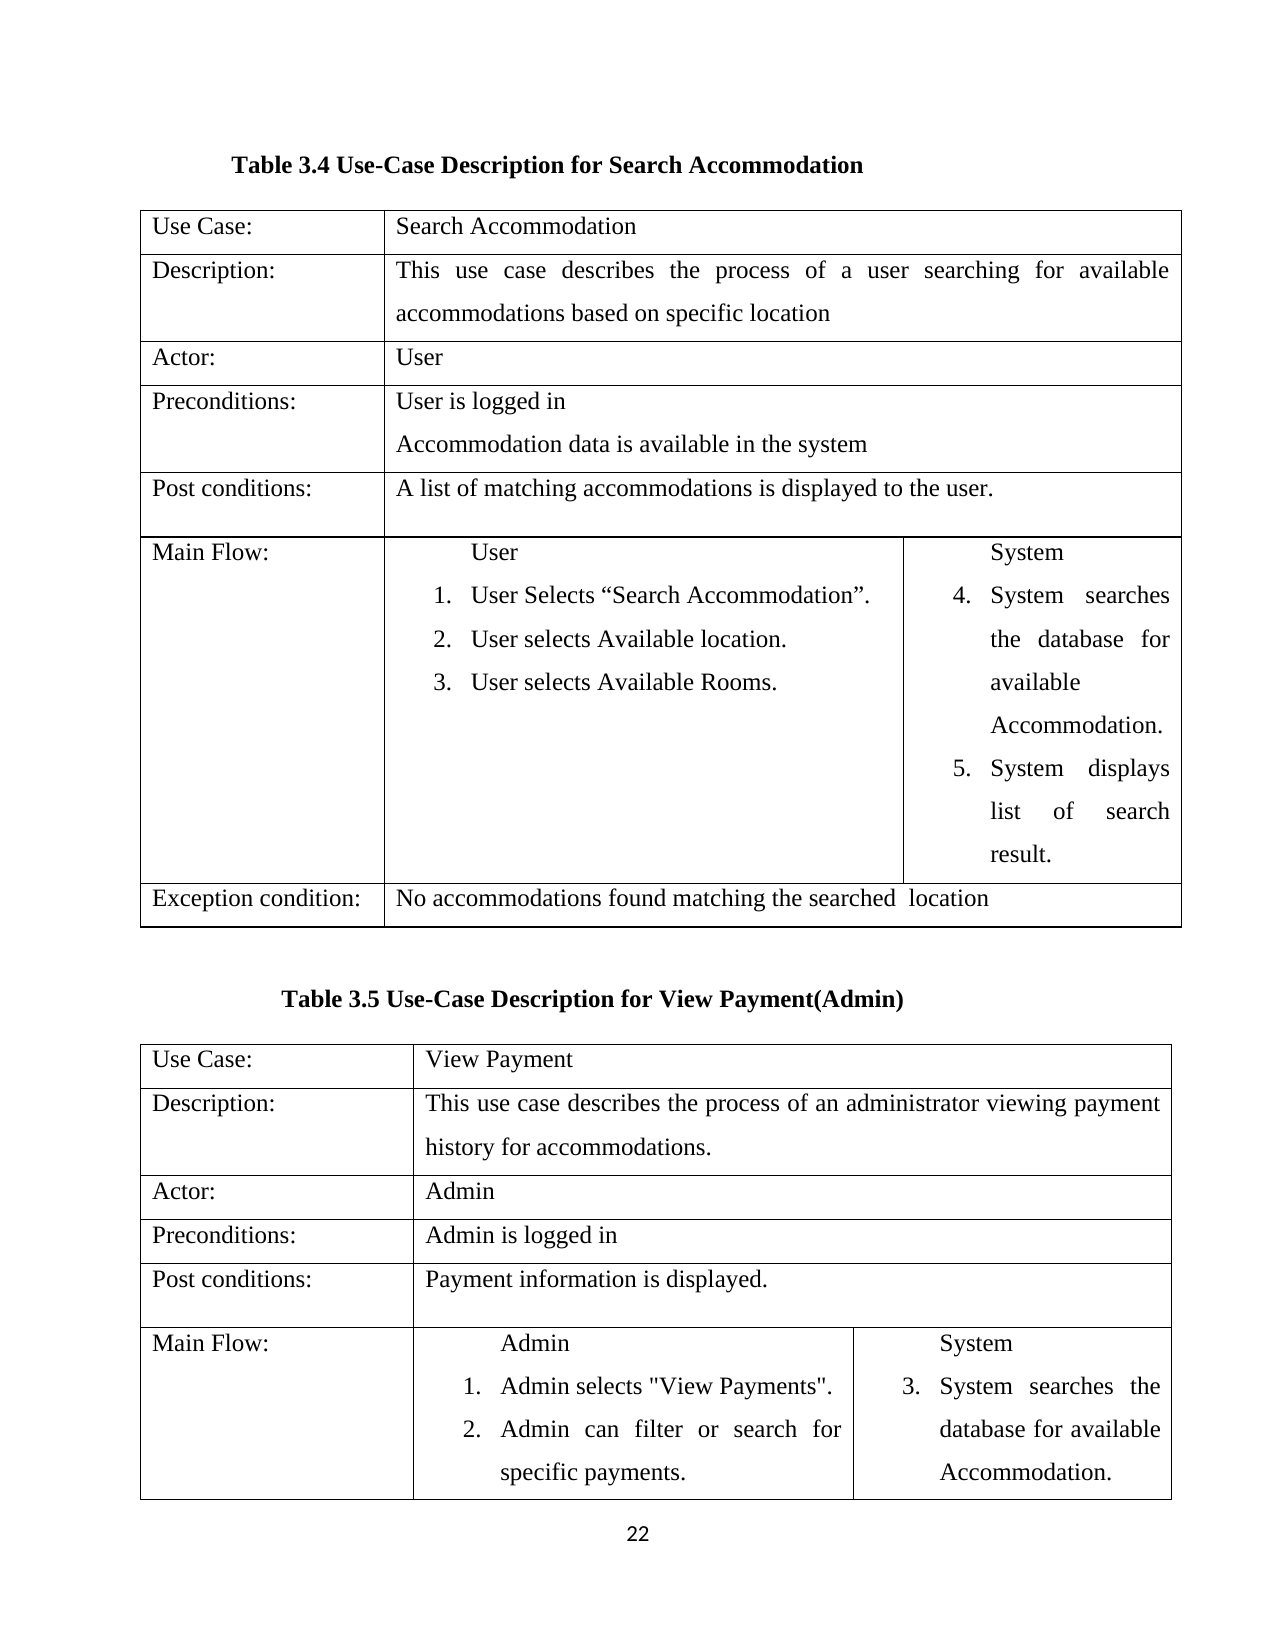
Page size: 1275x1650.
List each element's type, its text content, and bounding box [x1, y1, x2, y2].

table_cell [854, 1328, 1171, 1499]
table_cell No accommodations found matching the searched location [385, 884, 1181, 926]
table_cell Description: [141, 1089, 413, 1175]
table_cell Payment information is displayed. [414, 1264, 1171, 1327]
table_cell This use case describes the process of an administrator viewing payment history for accommodations. [414, 1089, 1171, 1175]
table_header Use Case: [141, 211, 384, 254]
table_cell Admin [414, 1176, 1171, 1219]
table_cell Main Flow: [141, 1328, 413, 1499]
table_cell Admin is logged in [414, 1220, 1171, 1263]
table_cell This use case describes the process of a user searching for available accommodations based on specific location [385, 255, 1181, 341]
table_cell Exception condition: [141, 884, 384, 926]
table_cell Preconditions: [141, 386, 384, 472]
table_cell System System searches the database for available Accommodation. System displays list of search result. [904, 538, 1181, 882]
table_cell Post conditions: [141, 1264, 413, 1327]
table_cell Preconditions: [141, 1220, 413, 1263]
table_cell Description: [141, 255, 384, 341]
table_header View Payment [414, 1045, 1171, 1087]
table_cell Actor: [141, 1176, 413, 1219]
text Table 3.5 Use-Case Description for View Payment(Admin) [150, 984, 1125, 1012]
text Table 3.4 Use-Case Description for Search Accommodation [150, 150, 1125, 179]
table_cell Actor: [141, 342, 384, 385]
table_cell User User Selects “Search Accommodation”. User selects Available location. User selects Available Rooms. [385, 538, 903, 882]
table_cell A list of matching accommodations is displayed to the user. [385, 473, 1181, 536]
table_header Search Accommodation [385, 211, 1181, 254]
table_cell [414, 1328, 853, 1499]
table_cell User is logged in Accommodation data is available in the system [385, 386, 1181, 472]
table_header Use Case: [141, 1045, 413, 1087]
table_cell Main Flow: [141, 538, 384, 882]
table_cell User [385, 342, 1181, 385]
table_cell Post conditions: [141, 473, 384, 536]
